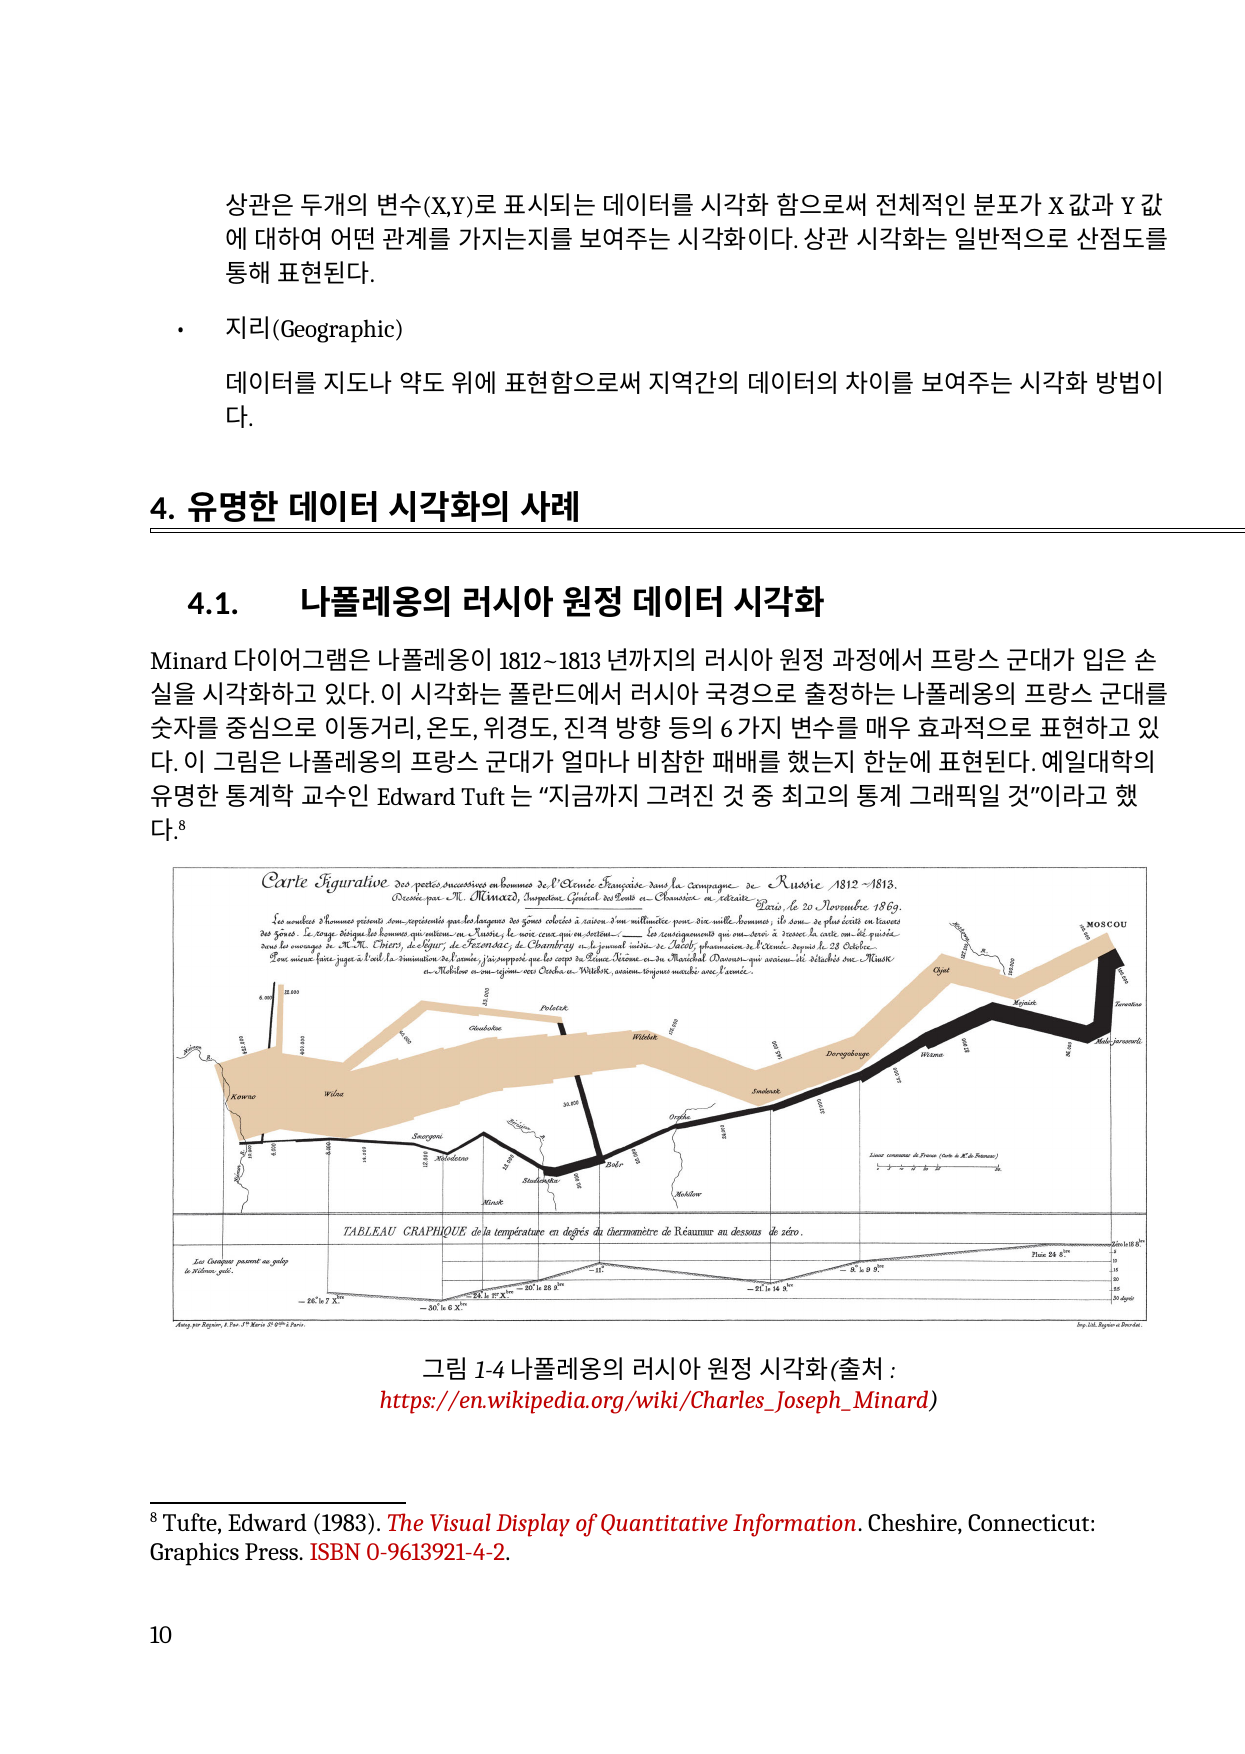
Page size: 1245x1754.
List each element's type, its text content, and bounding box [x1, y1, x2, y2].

subtitle 유명한 데이터 시각화의 사례 [150, 483, 1170, 528]
text 그림 1-4 나폴레옹의 러시아 원정 시각화(출처 : https://en.wikipedia.org/wiki/Charles_Joseph_Minard) [150, 1352, 1170, 1414]
list 지리(Geographic) [175, 311, 1170, 344]
list 데이터를 지도나 약도 위에 표현함으로써 지역간의 데이터의 차이를 보여주는 시각화 방법이다. [175, 365, 1170, 433]
picture [172, 865, 1148, 1331]
text Minard 다이어그램은 나폴레옹이 1812~1813년까지의 러시아 원정 과정에서 프랑스 군대가 입은 손실을 시각화하고 있다. 이 시각화는 폴란드에서 러시아 국경으로 출정하는 나폴레옹의 프랑스 군대를 숫자를 중심으로 이동거리, 온도, 위경도, 진격 방향 등의 6가지 변수를 매우 효과적으로 표현하고 있다. 이 그림은 나폴레옹의 프랑스 군대가 얼마나 비참한 패배를 했는지 한눈에 표현된다. 예일대학의 유명한 통계학 교수인 Edward Tuft는 “지금까지 그려진 것 중 최고의 통계 그래픽일 것”이라고 했다. [150, 643, 1170, 847]
list 상관은 두개의 변수(X,Y)로 표시되는 데이터를 시각화 함으로써 전체적인 분포가 X값과 Y값에 대하여 어떤 관계를 가지는지를 보여주는 시각화이다. 상관 시각화는 일반적으로 산점도를 통해 표현된다. [175, 187, 1170, 290]
subtitle 나폴레옹의 러시아 원정 데이터 시각화 [187, 578, 1170, 624]
